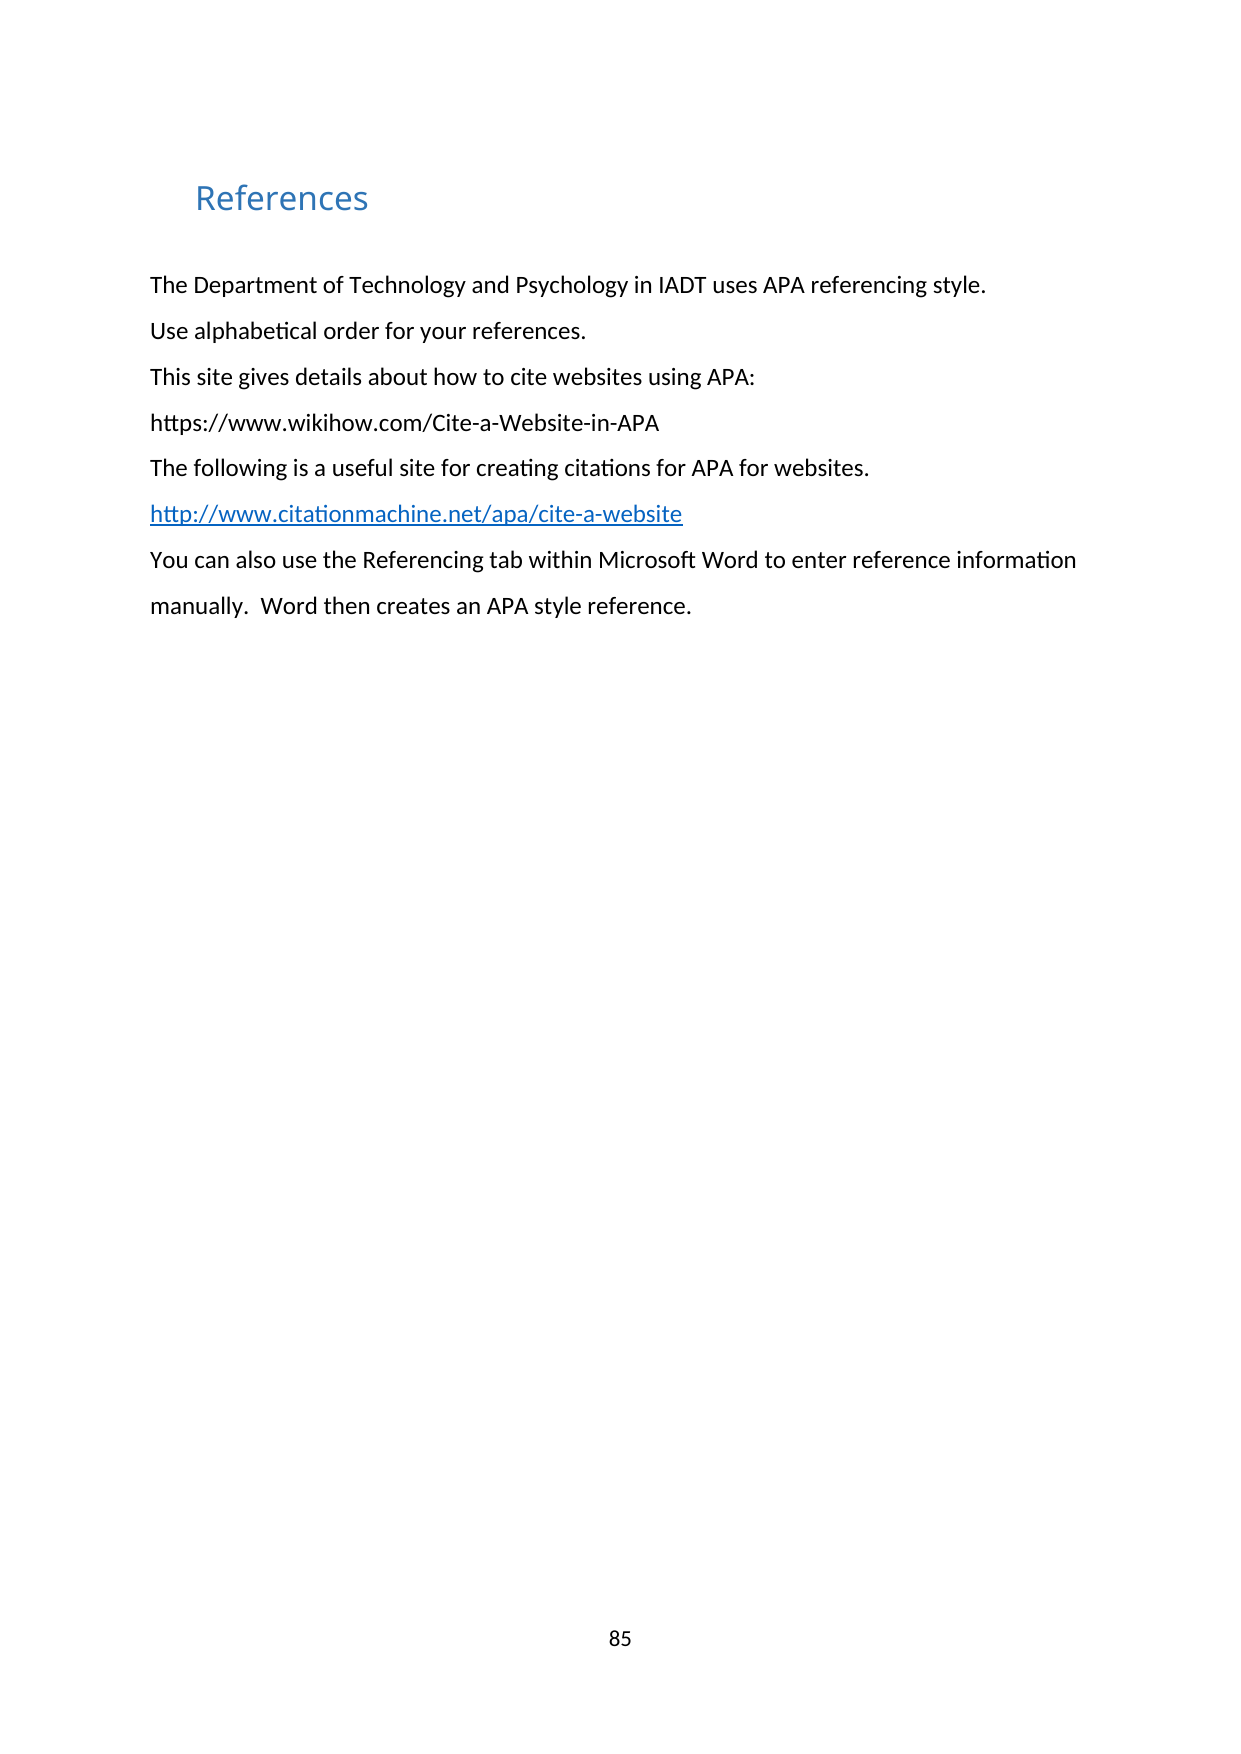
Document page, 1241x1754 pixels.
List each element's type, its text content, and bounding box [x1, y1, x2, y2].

text Use alphabetical order for your references. [150, 315, 1090, 346]
text You can also use the Referencing tab within Microsoft Word to enter reference information manually. Word then creates an APA style reference. [150, 544, 1090, 620]
text The following is a useful site for creating citations for APA for websites. [150, 453, 1090, 483]
text This site gives details about how to cite websites using APA: [150, 361, 1090, 392]
text The Department of Technology and Psychology in IADT uses APA referencing style. [150, 270, 1090, 300]
text https://www.wikihow.com/Cite-a-Website-in-APA [150, 407, 1090, 437]
text http://www.citationmachine.net/apa/cite-a-website [150, 498, 1090, 529]
subtitle References [195, 175, 1090, 220]
